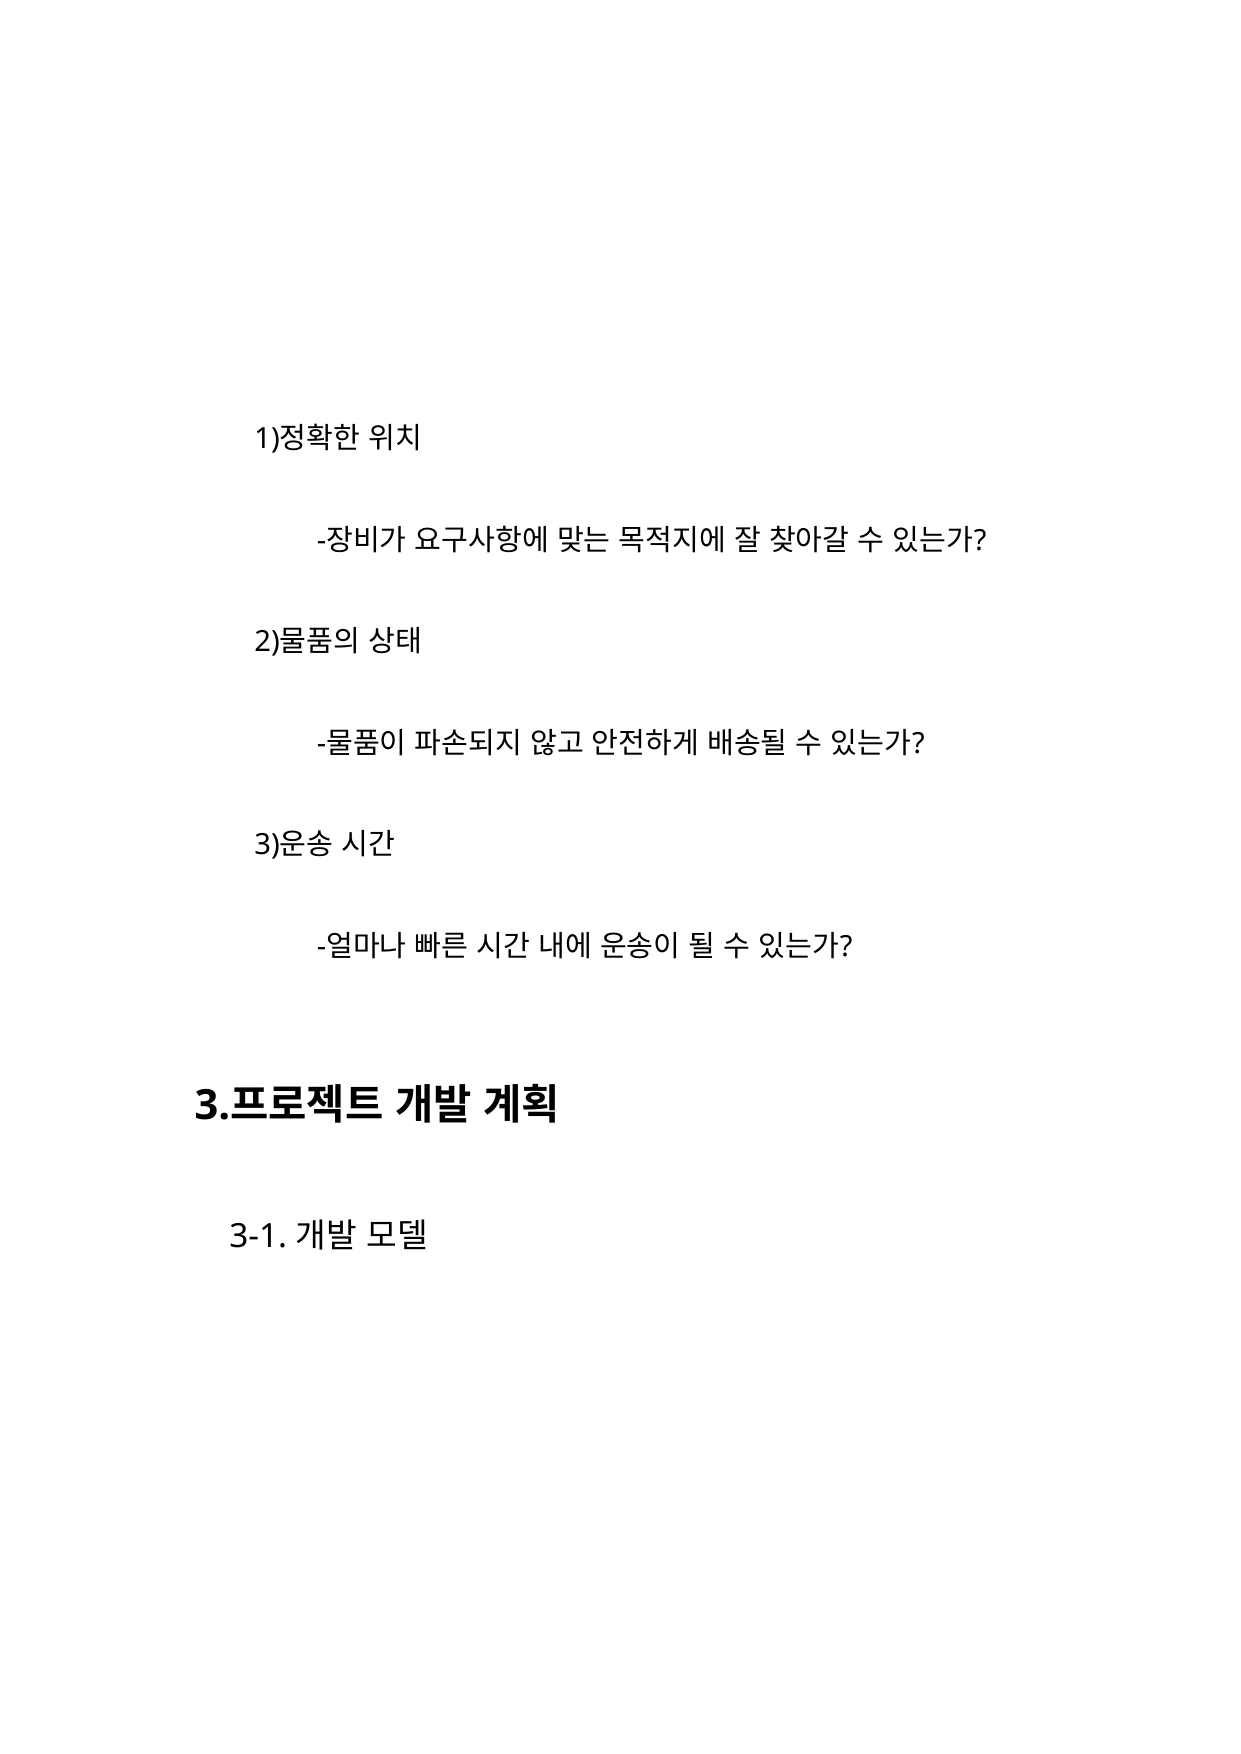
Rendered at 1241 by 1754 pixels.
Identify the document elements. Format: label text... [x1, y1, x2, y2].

text 1)정확한 위치 [254, 415, 1090, 457]
text 3.프로젝트 개발 계획 [194, 1071, 1090, 1131]
text 3-1. 개발 모델 [229, 1209, 1090, 1257]
text 2)물품의 상태 [254, 618, 1090, 660]
text 3)운송 시간 [254, 821, 1090, 863]
text -장비가 요구사항에 맞는 목적지에 잘 찾아갈 수 있는가? [233, 516, 1090, 559]
text -얼마나 빠른 시간 내에 운송이 될 수 있는가? [317, 922, 1090, 964]
text -물품이 파손되지 않고 안전하게 배송될 수 있는가? [317, 719, 1090, 762]
